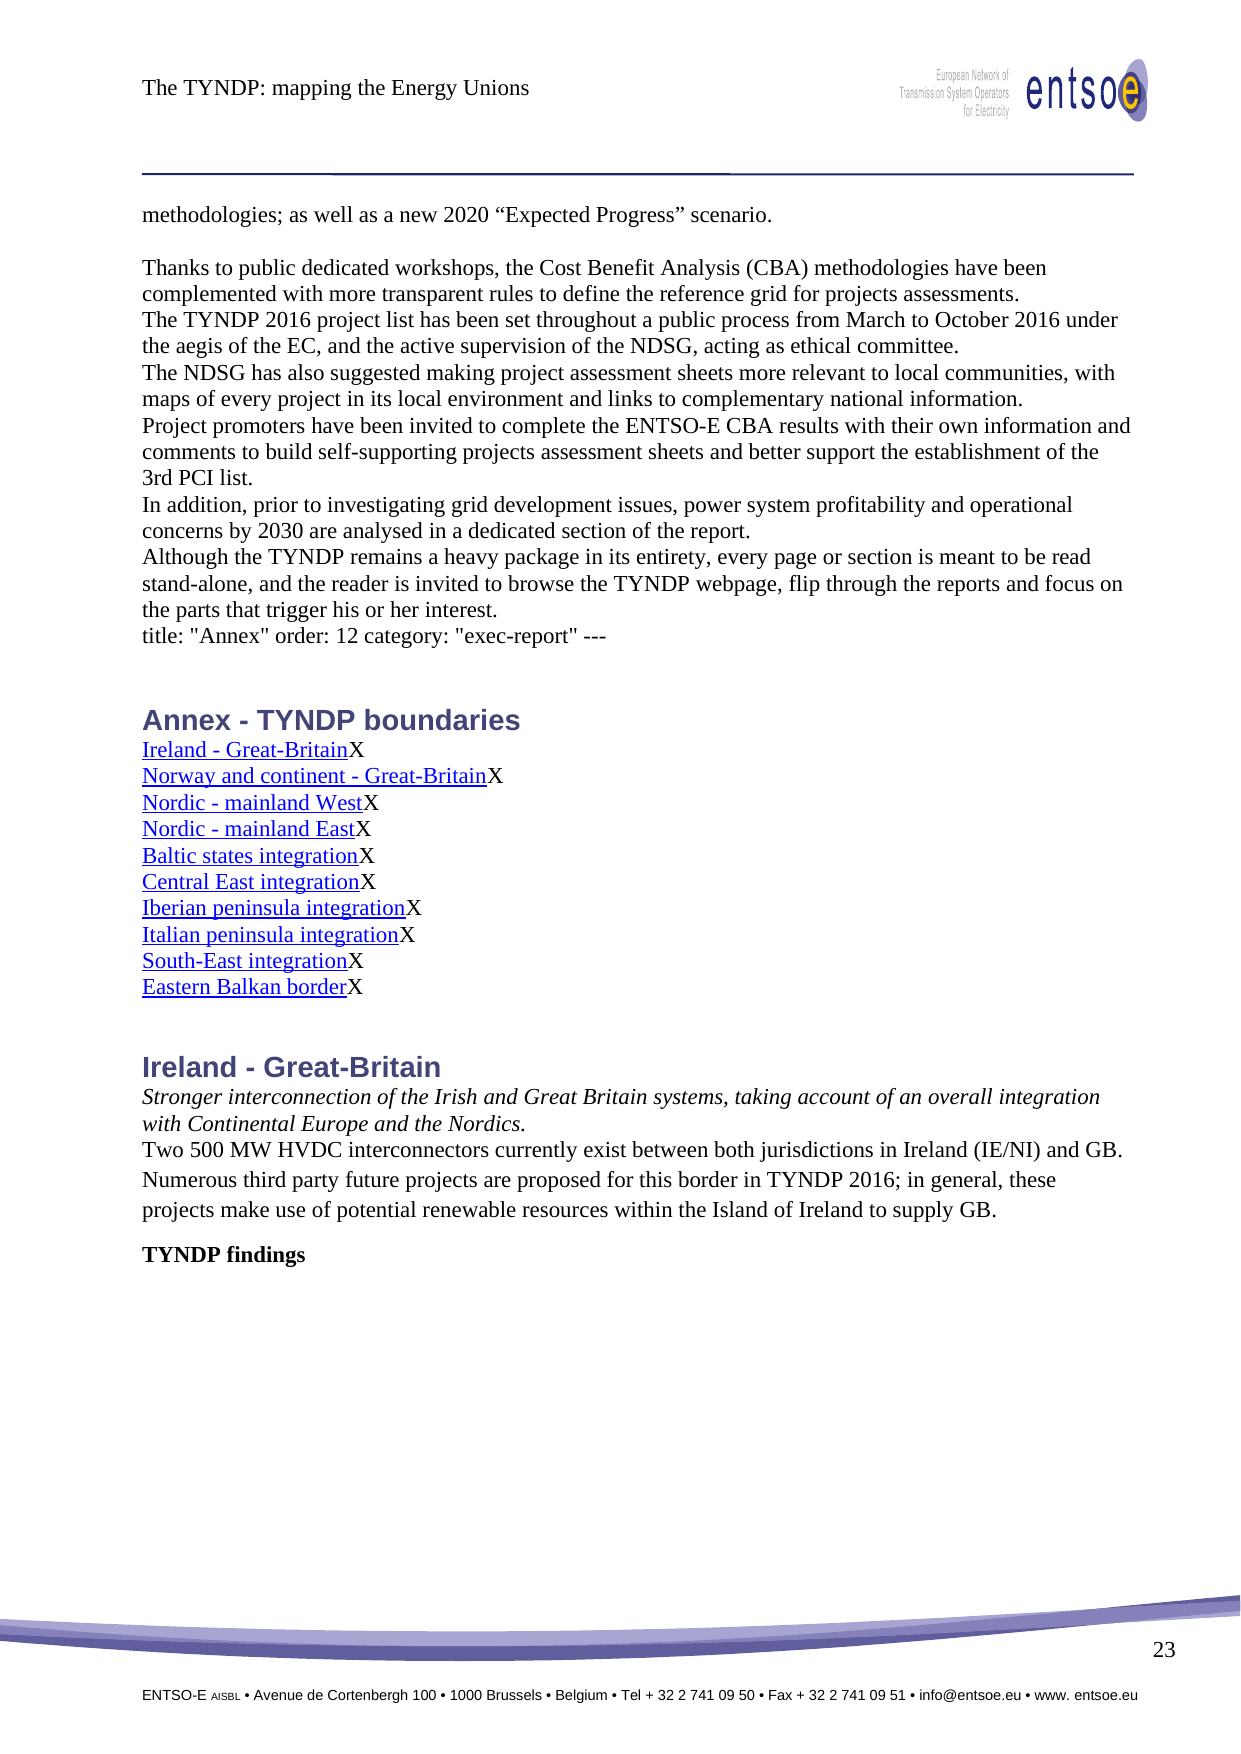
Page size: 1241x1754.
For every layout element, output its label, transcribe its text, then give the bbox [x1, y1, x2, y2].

subtitle Ireland - Great-Britain [142, 1050, 1134, 1083]
text Two 500 MW HVDC interconnectors currently exist between both jurisdictions in Ireland (IE/NI) and GB. Numerous third party future projects are proposed for this border in TYNDP 2016; in general, these projects make use of potential renewable resources within the Island of Ireland to supply GB. [142, 1136, 1134, 1223]
subtitle Annex - TYNDP boundaries [142, 703, 1134, 736]
text title: "Annex" order: 12 category: "exec-report" --- [142, 622, 1134, 649]
text TYNDP findings [142, 1241, 1134, 1268]
